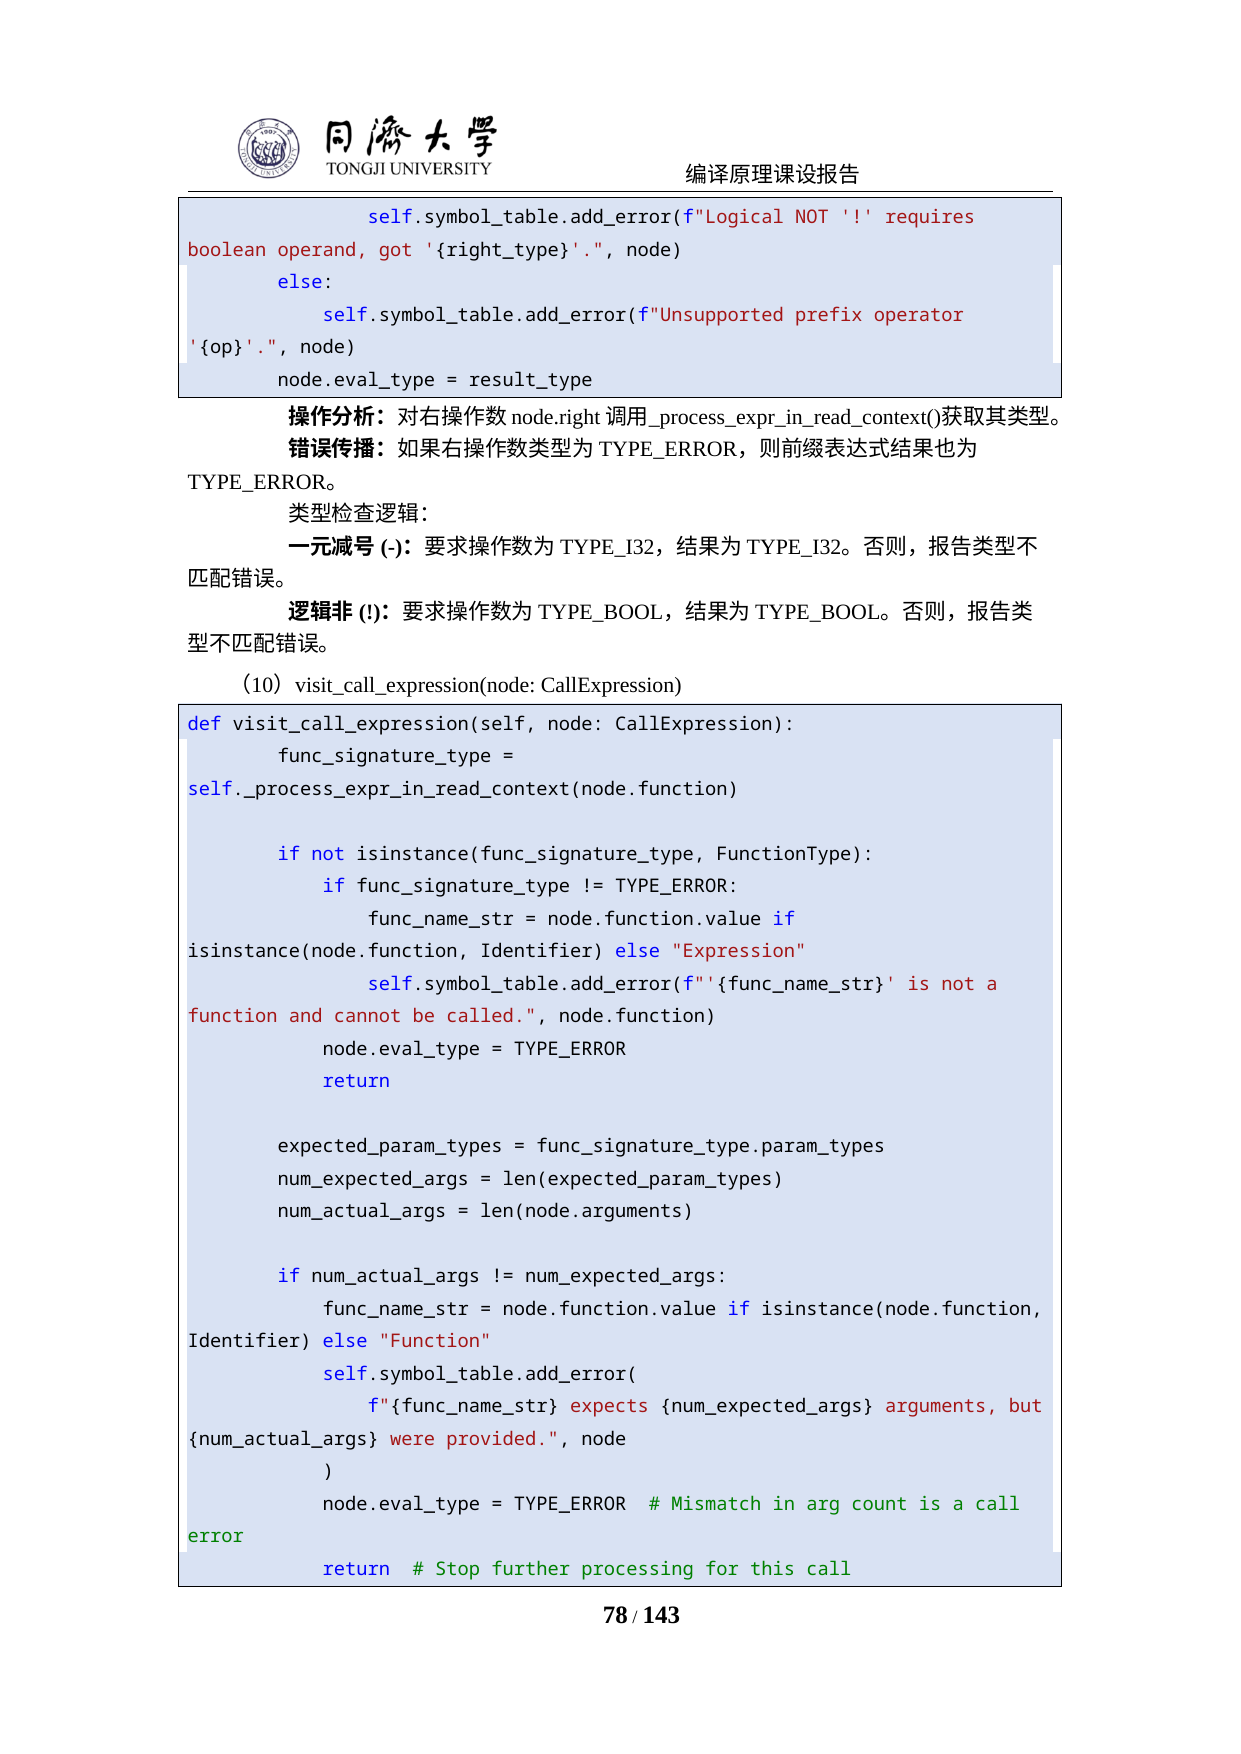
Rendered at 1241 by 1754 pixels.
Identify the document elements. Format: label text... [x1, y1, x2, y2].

picture [231, 110, 503, 183]
text return # Stop further processing for this call [179, 1548, 1061, 1586]
text self.symbol_table.add_error(f"Logical NOT '!' requires boolean operand, got '{right_type}'.", node) [179, 198, 1061, 265]
text func_name_str = node.function.value if isinstance(node.function, Identifier) else "Expression" [187, 902, 1053, 967]
text ) [187, 1454, 1053, 1487]
text node.eval_type = TYPE_ERROR # Mismatch in arg count is a call error [187, 1487, 1053, 1548]
text 类型检查逻辑： [187, 496, 1053, 528]
text return [187, 1064, 1053, 1097]
text num_actual_args = len(node.arguments) [187, 1194, 1053, 1227]
subtitle visit_call_expression(node: CallExpression) [187, 667, 1053, 699]
text if func_signature_type != TYPE_ERROR: [187, 869, 1053, 902]
text 一元减号 (-)：要求操作数为TYPE_I32，结果为TYPE_I32。否则，报告类型不匹配错误。 [187, 528, 1053, 593]
text self.symbol_table.add_error( [187, 1357, 1053, 1389]
text node.eval_type = result_type [179, 360, 1061, 397]
text if num_actual_args != num_expected_args: [187, 1259, 1053, 1292]
text num_expected_args = len(expected_param_types) [187, 1162, 1053, 1194]
text def visit_call_expression(self, node: CallExpression): [179, 705, 1061, 739]
text func_signature_type = self._process_expr_in_read_context(node.function) [187, 739, 1053, 804]
text if not isinstance(func_signature_type, FunctionType): [187, 837, 1053, 869]
text f"{func_name_str} expects {num_expected_args} arguments, but {num_actual_args} were provided.", node [187, 1389, 1053, 1454]
text 错误传播：如果右操作数类型为TYPE_ERROR，则前缀表达式结果也为TYPE_ERROR。 [187, 431, 1053, 496]
text 逻辑非 (!)：要求操作数为TYPE_BOOL，结果为TYPE_BOOL。否则，报告类型不匹配错误。 [187, 593, 1053, 658]
text self.symbol_table.add_error(f"'{func_name_str}' is not a function and cannot be called.", node.function) [187, 967, 1053, 1032]
text self.symbol_table.add_error(f"Unsupported prefix operator '{op}'.", node) [187, 298, 1053, 360]
text func_name_str = node.function.value if isinstance(node.function, Identifier) else "Function" [187, 1292, 1053, 1357]
text 操作分析：对右操作数node.right调用_process_expr_in_read_context()获取其类型。 [187, 398, 1053, 431]
text else: [187, 265, 1053, 298]
text node.eval_type = TYPE_ERROR [187, 1032, 1053, 1064]
text expected_param_types = func_signature_type.param_types [187, 1129, 1053, 1162]
